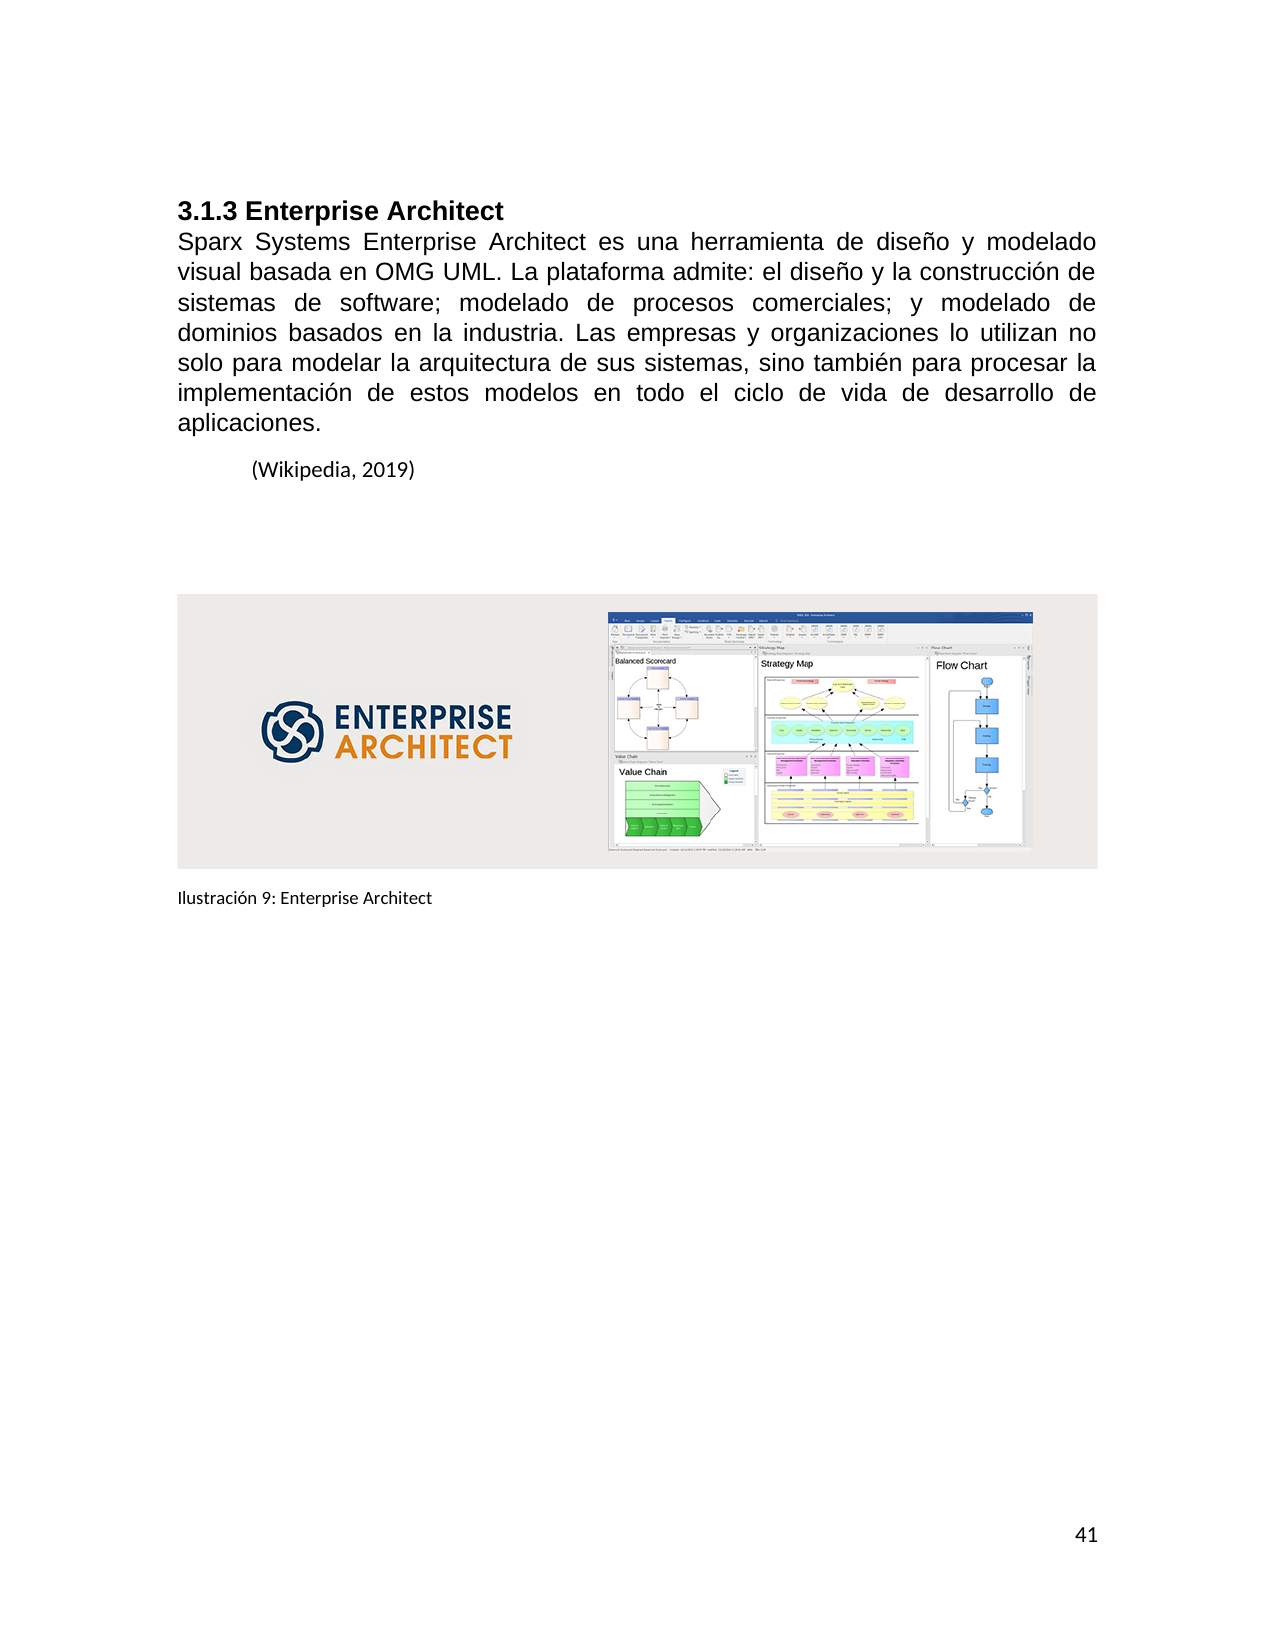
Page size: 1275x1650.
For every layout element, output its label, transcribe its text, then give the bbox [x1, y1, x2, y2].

text Ilustración 9: Enterprise Architect [177, 887, 1098, 909]
picture [177, 594, 1098, 869]
text Sparx Systems Enterprise Architect es una herramienta de diseño y modelado visual basada en OMG UML. La plataforma admite: el diseño y la construcción de sistemas de software; modelado de procesos comerciales; y modelado de dominios basados ​​en la industria. Las empresas y organizaciones lo utilizan no solo para modelar la arquitectura de sus sistemas, sino también para procesar la implementación de estos modelos en todo el ciclo de vida de desarrollo de aplicaciones. [177, 227, 1098, 437]
subtitle 3.1.3 Enterprise Architect [177, 194, 1098, 226]
